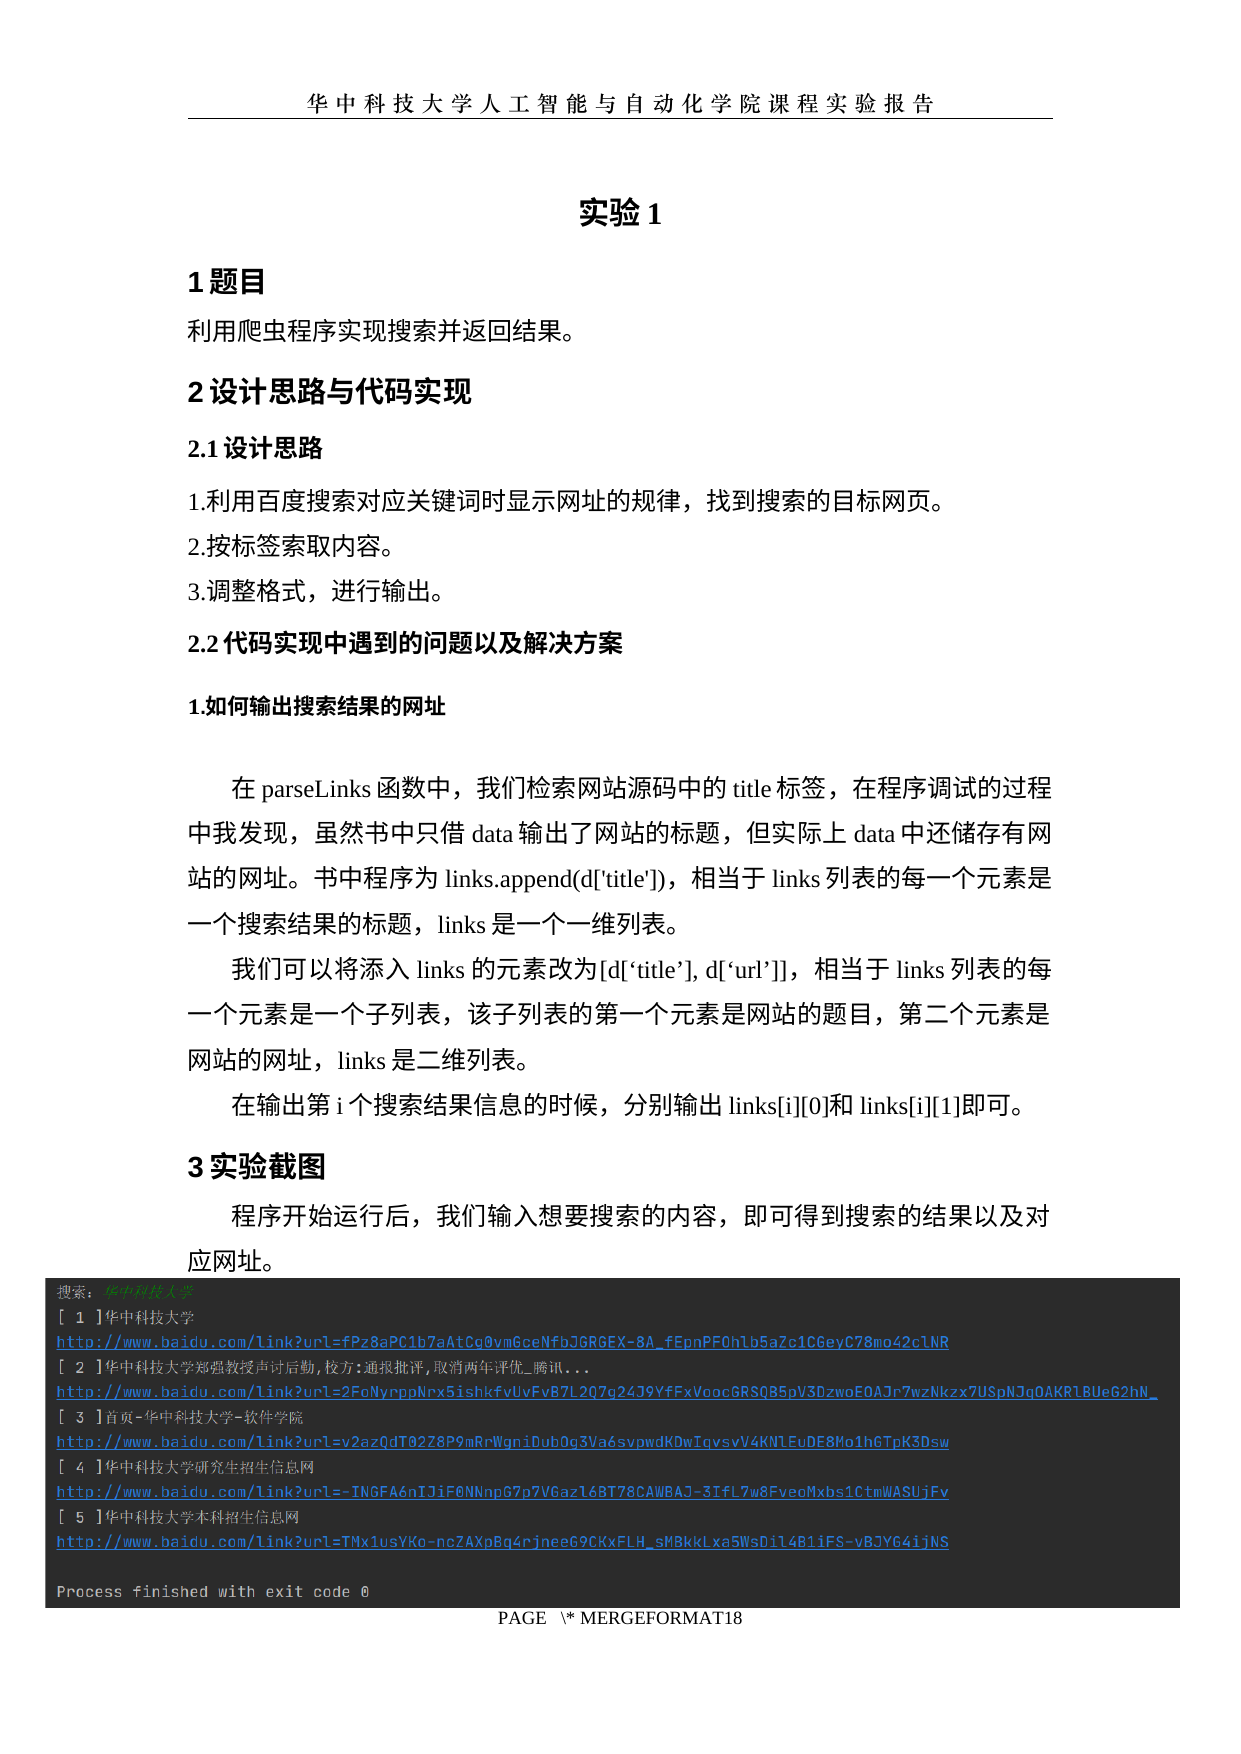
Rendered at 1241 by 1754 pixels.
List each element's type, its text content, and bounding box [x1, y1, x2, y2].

text 1.利用百度搜索对应关键词时显示网址的规律，找到搜索的目标网页。 [187, 481, 1053, 517]
subtitle 1.如何输出搜索结果的网址 [187, 689, 1053, 720]
text 3.调整格式，进行输出。 [187, 572, 1053, 608]
subtitle 2.1设计思路 [187, 428, 1053, 464]
subtitle 2设计思路与代码实现 [187, 369, 1053, 411]
text 在输出第i个搜索结果信息的时候，分别输出links[i][0]和links[i][1]即可。 [187, 1085, 1053, 1122]
subtitle 1题目 [187, 258, 1053, 301]
subtitle 3实验截图 [187, 1143, 1053, 1186]
text 在parseLinks函数中，我们检索网站源码中的title标签，在程序调试的过程中我发现，虽然书中只借data输出了网站的标题，但实际上data中还储存有网站的网址。书中程序为links.append(d['title'])，相当于links列表的每一个元素是一个搜索结果的标题，links是一个一维列表。 [187, 768, 1053, 940]
text 我们可以将添入links的元素改为[d[‘title’], d[‘url’]]，相当于links列表的每一个元素是一个子列表，该子列表的第一个元素是网站的题目，第二个元素是网站的网址，links是二维列表。 [187, 949, 1053, 1076]
text 2.按标签索取内容。 [187, 526, 1053, 563]
text 利用爬虫程序实现搜索并返回结果。 [187, 311, 1053, 347]
subtitle 2.2代码实现中遇到的问题以及解决方案 [187, 623, 1053, 659]
subtitle 实验1 [187, 188, 1053, 233]
picture [45, 1278, 1180, 1608]
text 程序开始运行后，我们输入想要搜索的内容，即可得到搜索的结果以及对应网址。 [187, 1196, 1053, 1278]
